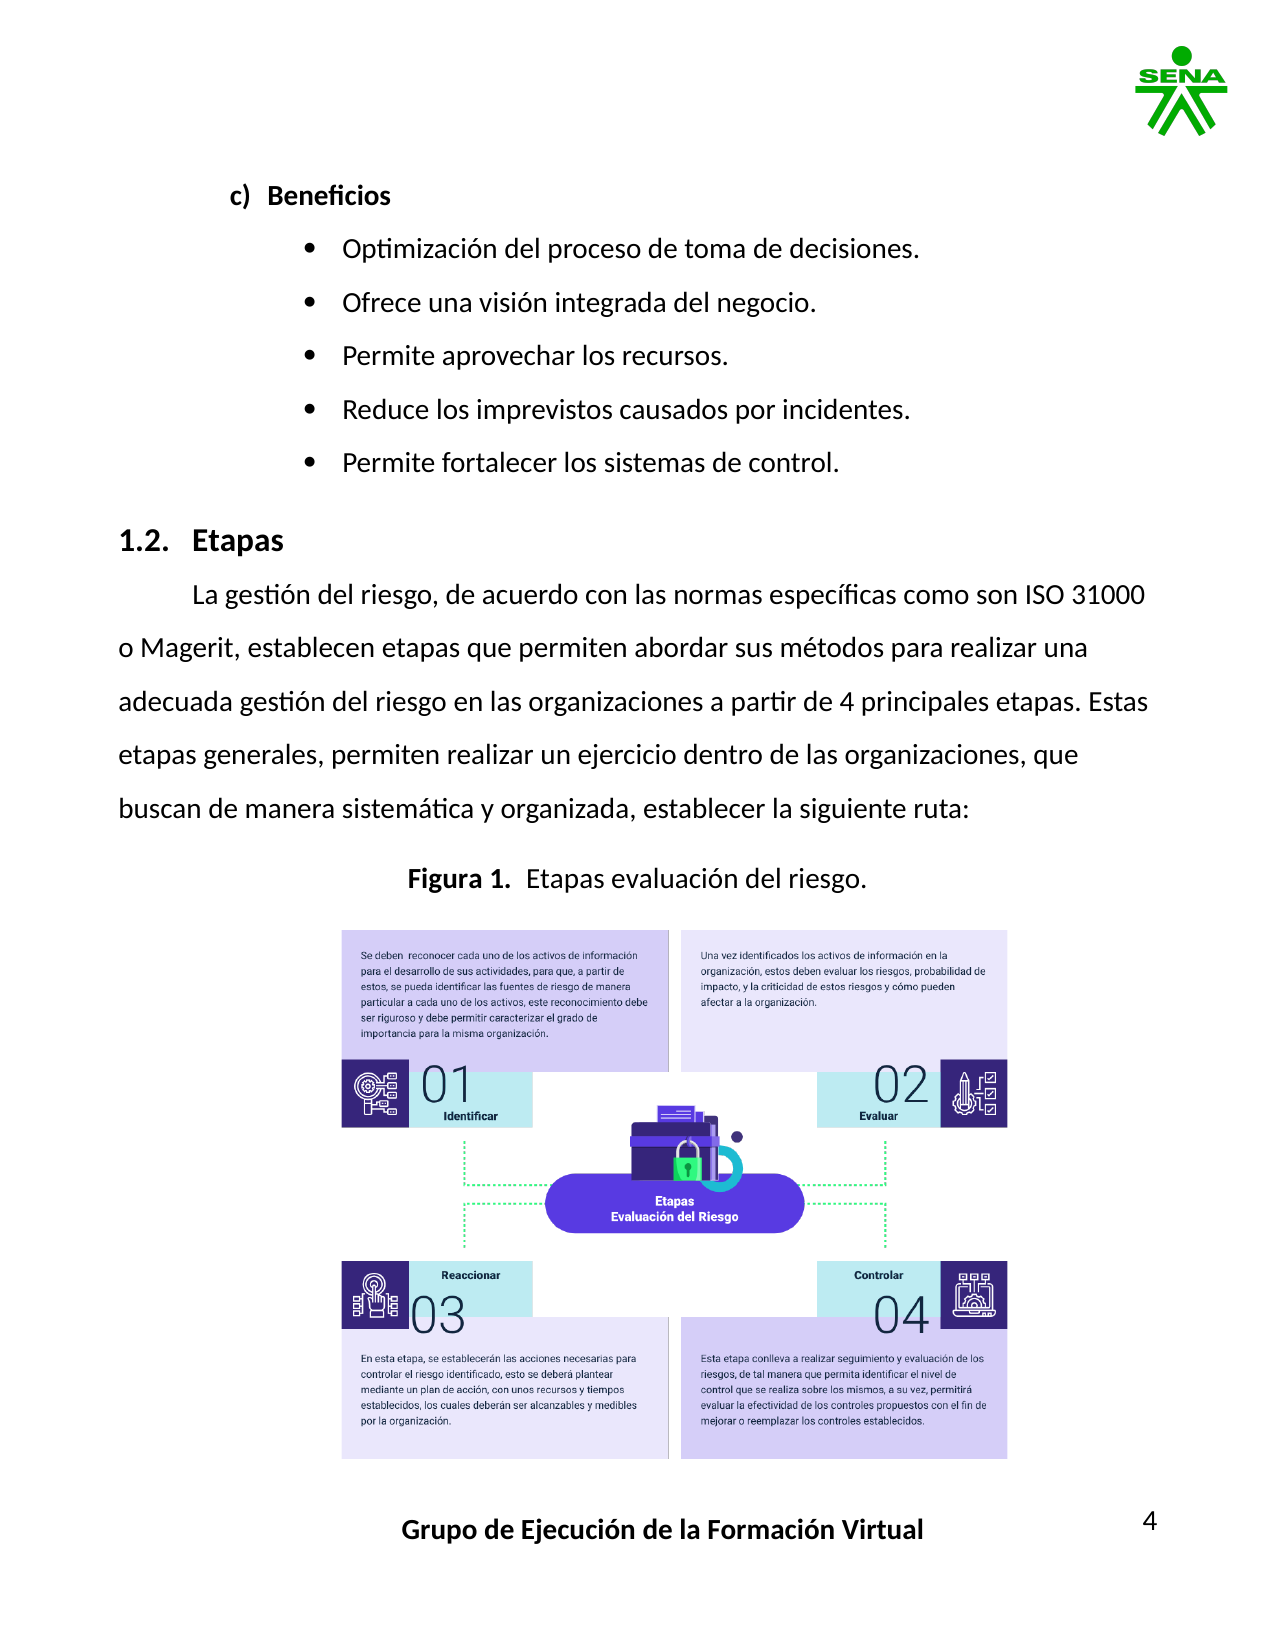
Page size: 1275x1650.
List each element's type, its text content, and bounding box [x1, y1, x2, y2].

picture [1135, 46, 1228, 136]
list Permite aprovechar los recursos. [304, 337, 1157, 373]
list Beneficios [229, 177, 1157, 213]
subtitle Etapas [118, 519, 1157, 559]
text La gestión del riesgo, de acuerdo con las normas específicas como son ISO 31000 o Magerit, establecen etapas que permiten abordar sus métodos para realizar una adecuada gestión del riesgo en las organizaciones a partir de 4 principales etapas. Estas etapas generales, permiten realizar un ejercicio dentro de las organizaciones, que buscan de manera sistemática y organizada, establecer la siguiente ruta: [118, 576, 1157, 825]
list Reduce los imprevistos causados por incidentes. [304, 391, 1157, 427]
picture [341, 930, 1008, 1459]
list Ofrece una visión integrada del negocio. [304, 284, 1157, 320]
text Etapas evaluación del riesgo. [118, 860, 1157, 896]
list Permite fortalecer los sistemas de control. [304, 444, 1157, 480]
list Optimización del proceso de toma de decisiones. [304, 231, 1157, 266]
